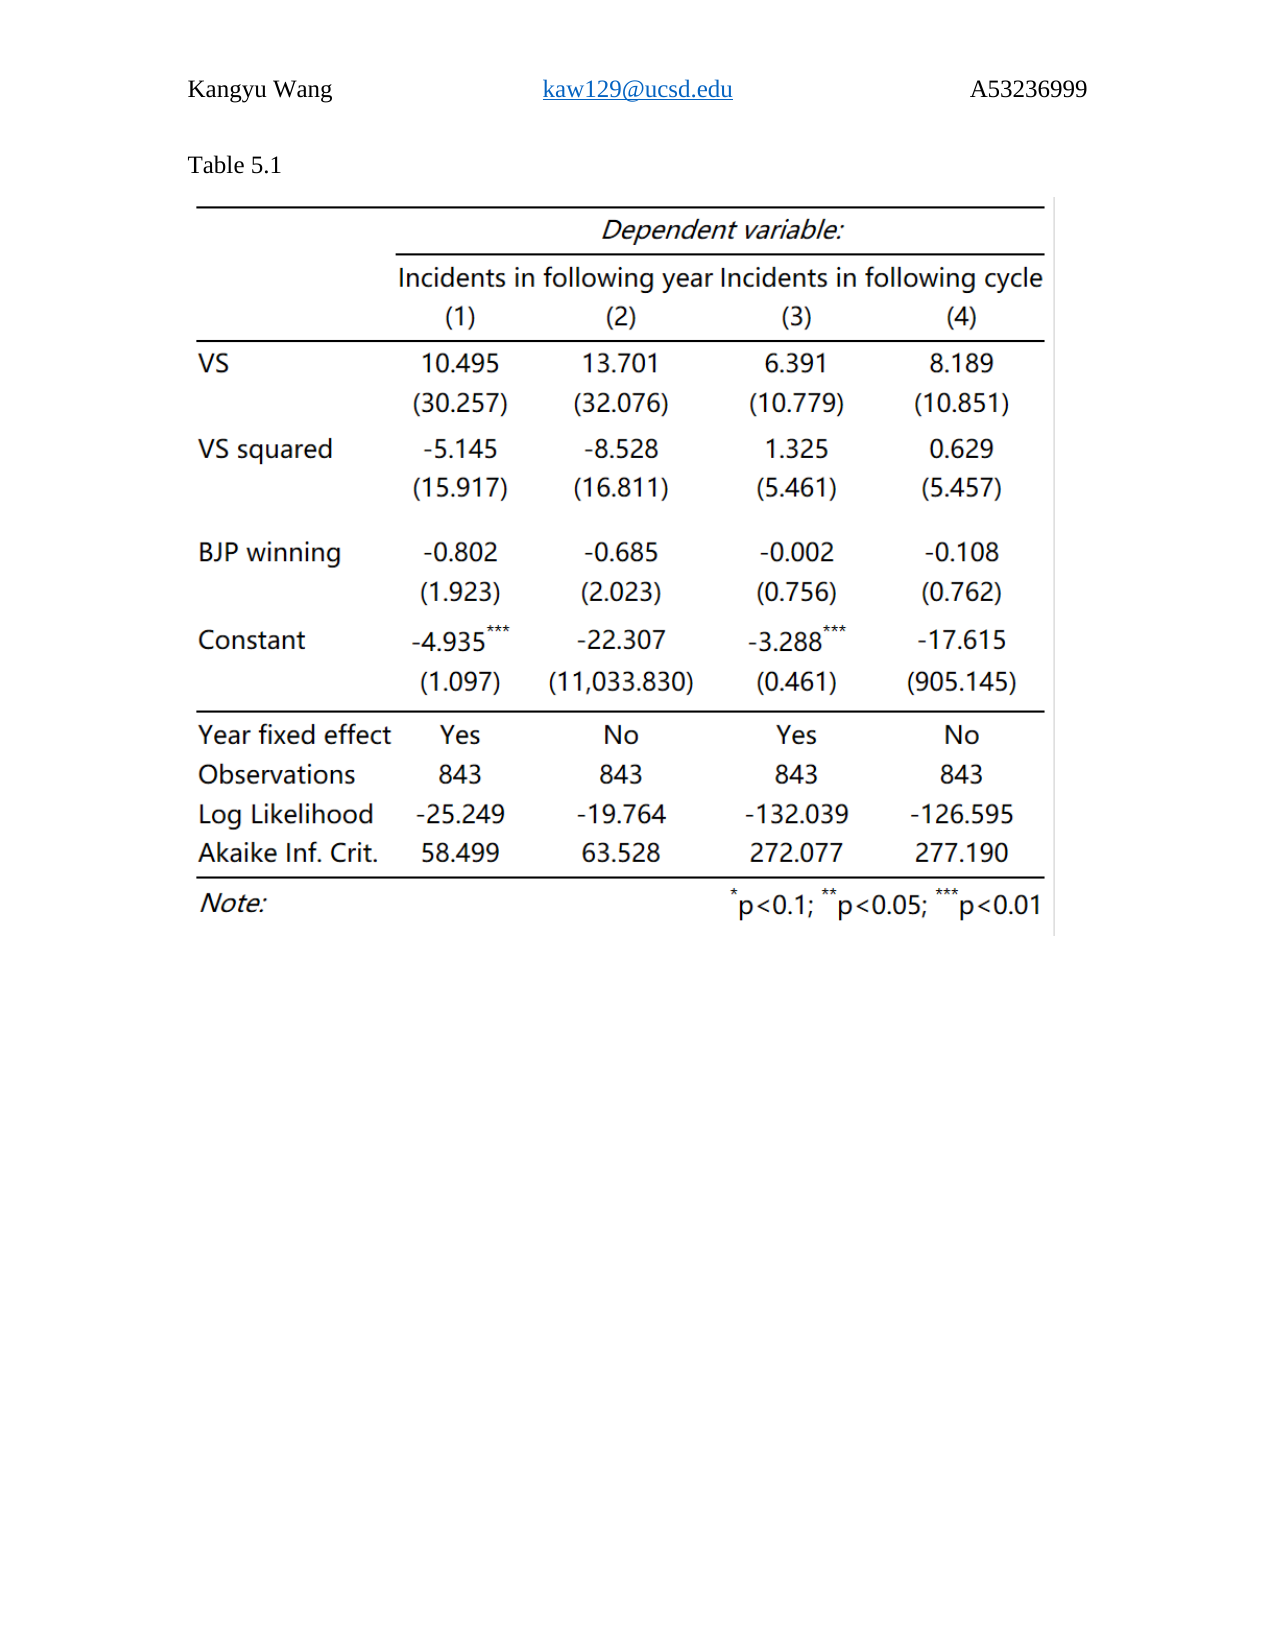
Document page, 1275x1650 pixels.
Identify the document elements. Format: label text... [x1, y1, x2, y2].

text Table 5.1 [187, 150, 1087, 179]
picture [187, 197, 1055, 936]
